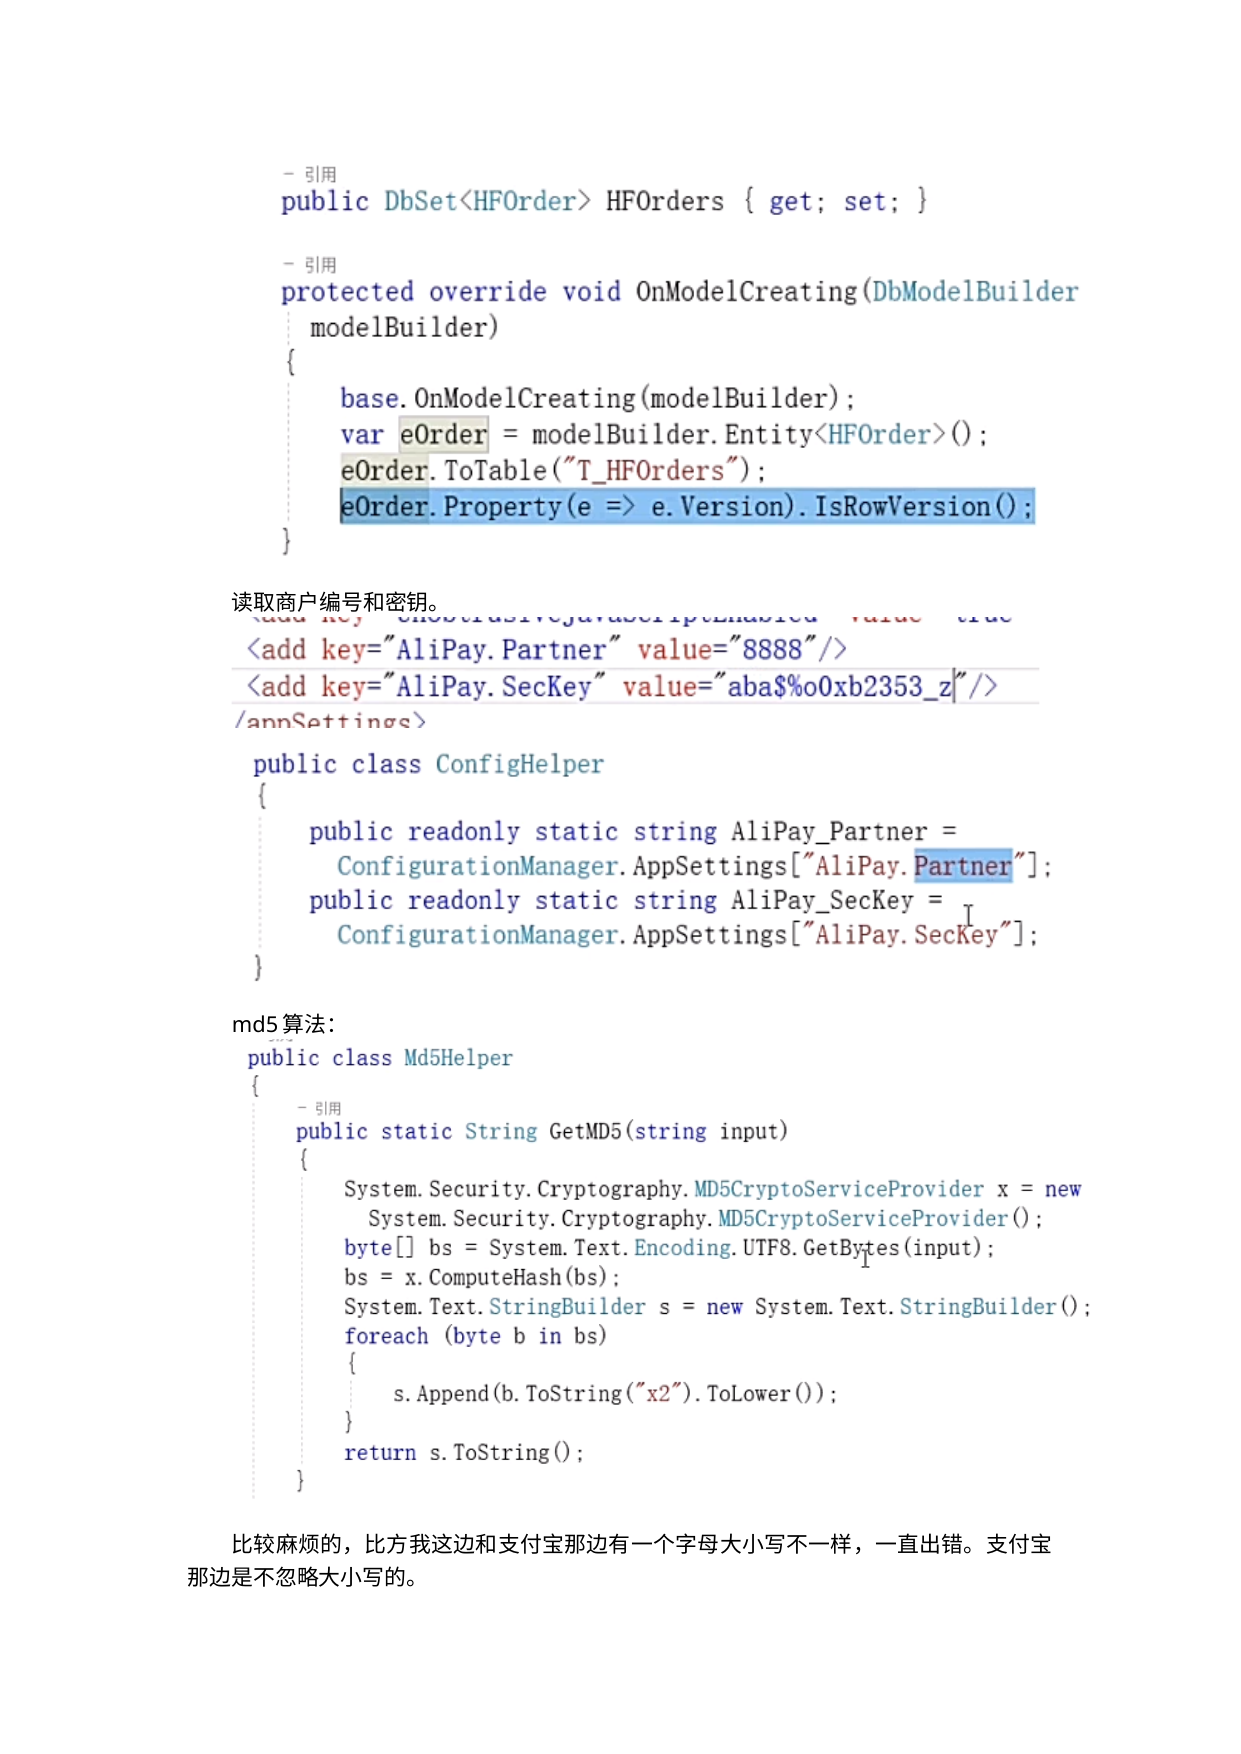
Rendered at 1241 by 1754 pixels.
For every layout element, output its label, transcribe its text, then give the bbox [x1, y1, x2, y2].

text md5算法： [187, 1007, 1053, 1039]
text 比较麻烦的，比方我这边和支付宝那边有一个字母大小写不一样，一直出错。支付宝那边是不忽略大小写的。 [187, 1527, 1053, 1592]
picture [231, 617, 1040, 728]
picture [231, 1039, 1097, 1499]
picture [231, 162, 1097, 559]
picture [231, 747, 1097, 987]
text 读取商户编号和密钥。 [187, 584, 1053, 617]
